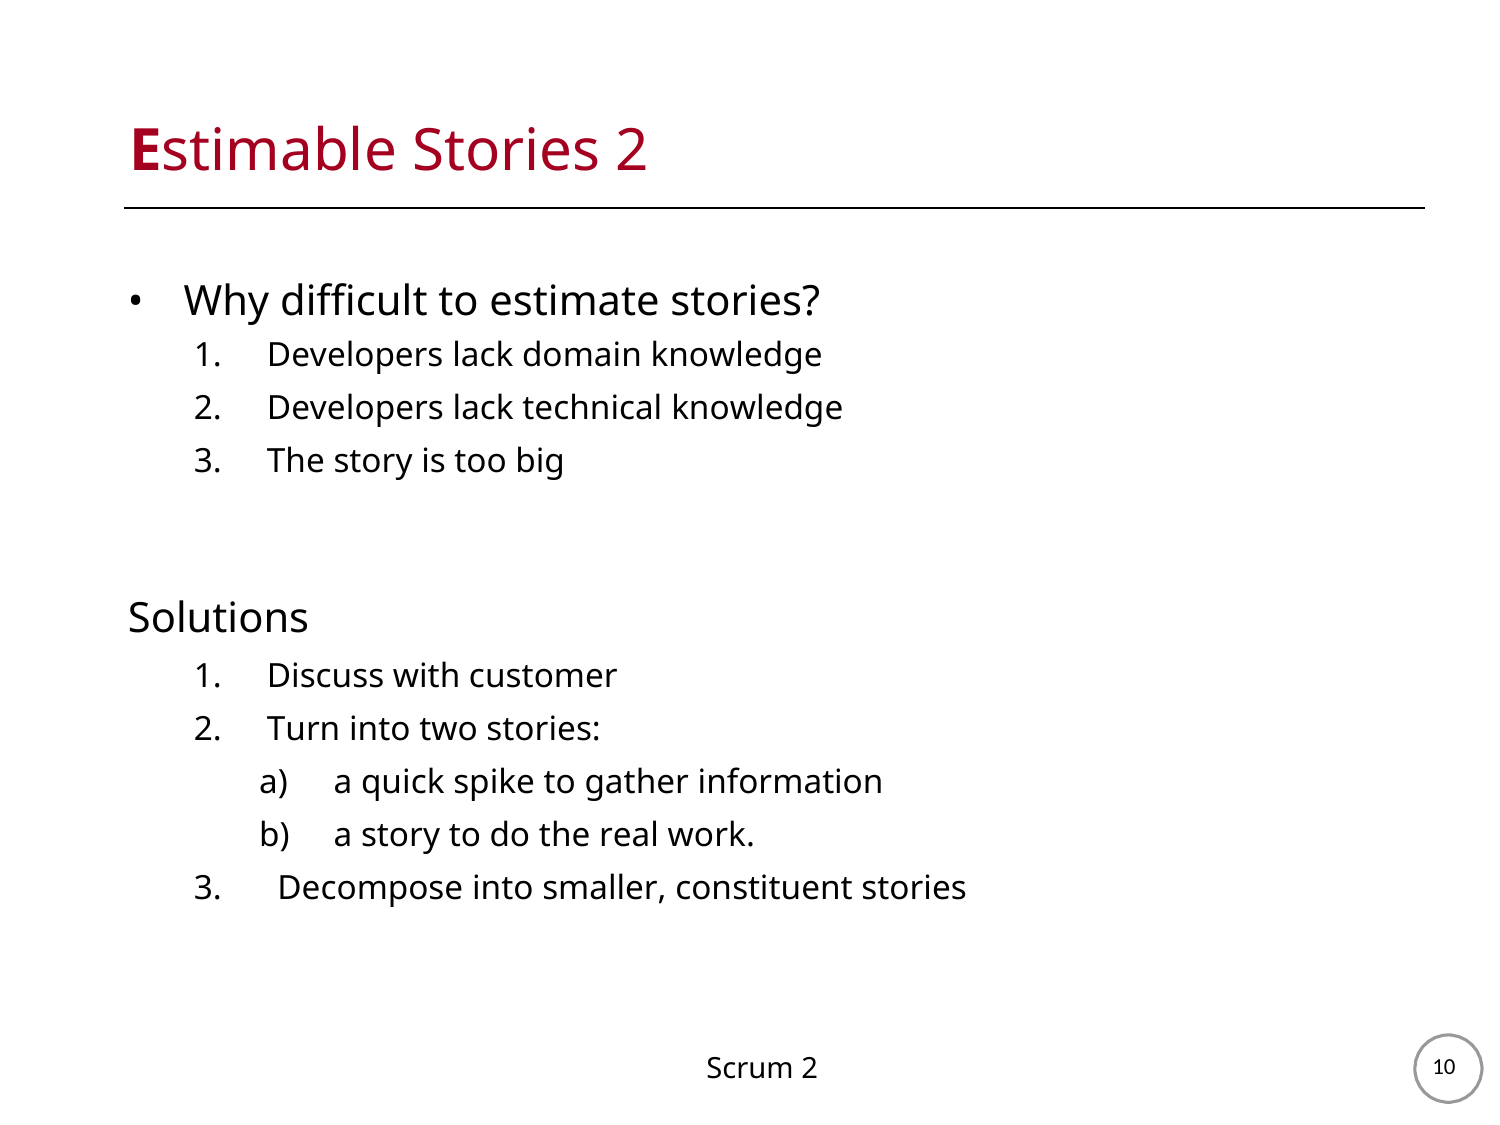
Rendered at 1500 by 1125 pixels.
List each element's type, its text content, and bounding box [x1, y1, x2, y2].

text 3. The story is too big [193, 437, 1498, 482]
text • Why difficult to estimate stories? [128, 274, 1498, 324]
text 3. Decompose into smaller, constituent stories [193, 864, 1498, 909]
text 2. Developers lack technical knowledge [193, 384, 1498, 429]
text 1. Developers lack domain knowledge [193, 331, 1498, 377]
text b) a story to do the real work. [259, 811, 1498, 856]
text Solutions [128, 588, 1498, 645]
text 2. Turn into two stories: [193, 705, 1498, 751]
text 1. Discuss with customer [193, 652, 1498, 698]
text a) a quick spike to gather information [259, 758, 1498, 803]
